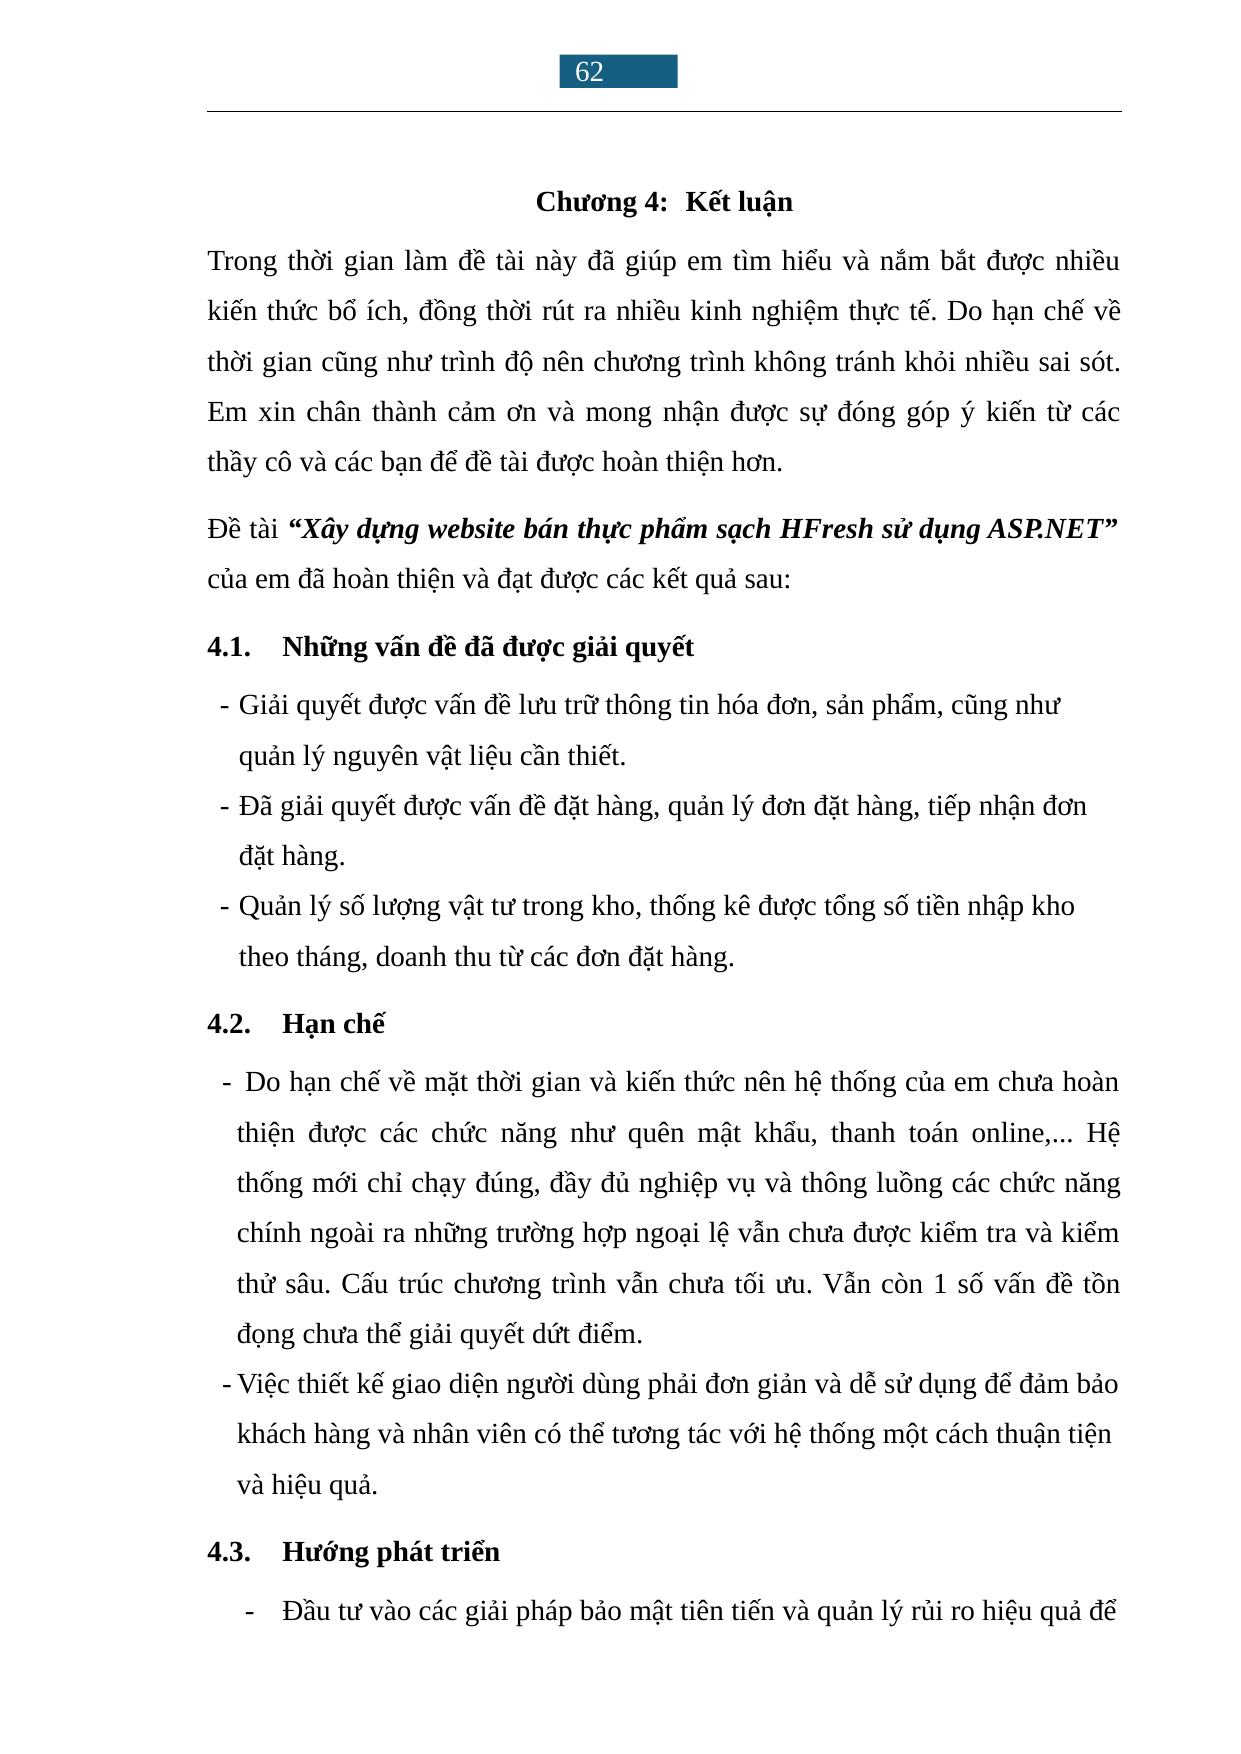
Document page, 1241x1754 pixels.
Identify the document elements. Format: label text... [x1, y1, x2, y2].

list Do hạn chế về mặt thời gian và kiến thức nên hệ thống của em chưa hoàn thiện được các chức năng như quên mật khẩu, thanh toán online,... Hệ thống mới chỉ chạy đúng, đầy đủ nghiệp vụ và thông luồng các chức năng chính ngoài ra những trường hợp ngoại lệ vẫn chưa được kiểm tra và kiểm thử sâu. Cấu trúc chương trình vẫn chưa tối ưu. Vẫn còn 1 số vấn đề tồn đọng chưa thể giải quyết dứt điểm. [222, 1064, 1122, 1349]
list Quản lý số lượng vật tư trong kho, thống kê được tổng số tiền nhập kho theo tháng, doanh thu từ các đơn đặt hàng. [219, 888, 1122, 972]
list Đã giải quyết được vấn đề đặt hàng, quản lý đơn đặt hàng, tiếp nhận đơn đặt hàng. [219, 788, 1122, 872]
list Giải quyết được vấn đề lưu trữ thông tin hóa đơn, sản phẩm, cũng như quản lý nguyên vật liệu cần thiết. [219, 687, 1122, 771]
list Việc thiết kế giao diện người dùng phải đơn giản và dễ sử dụng để đảm bảo khách hàng và nhân viên có thể tương tác với hệ thống một cách thuận tiện và hiệu quả. [222, 1366, 1122, 1501]
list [244, 1593, 1122, 1626]
subtitle Hạn chế [207, 1006, 1122, 1039]
subtitle Hướng phát triển [207, 1534, 1122, 1567]
text Đề tài “Xây dựng website bán thực phẩm sạch HFresh sử dụng ASP.NET” của em đã hoàn thiện và đạt được các kết quả sau: [207, 511, 1122, 595]
subtitle Kết luận [207, 184, 1122, 218]
text Trong thời gian làm đề tài này đã giúp em tìm hiểu và nắm bắt được nhiều kiến thức bổ ích, đồng thời rút ra nhiều kinh nghiệm thực tế. Do hạn chế về thời gian cũng như trình độ nên chương trình không tránh khỏi nhiều sai sót. Em xin chân thành cảm ơn và mong nhận được sự đóng góp ý kiến từ các thầy cô và các bạn để đề tài được hoàn thiện hơn. [207, 243, 1122, 478]
subtitle Những vấn đề đã được giải quyết [207, 629, 1122, 662]
